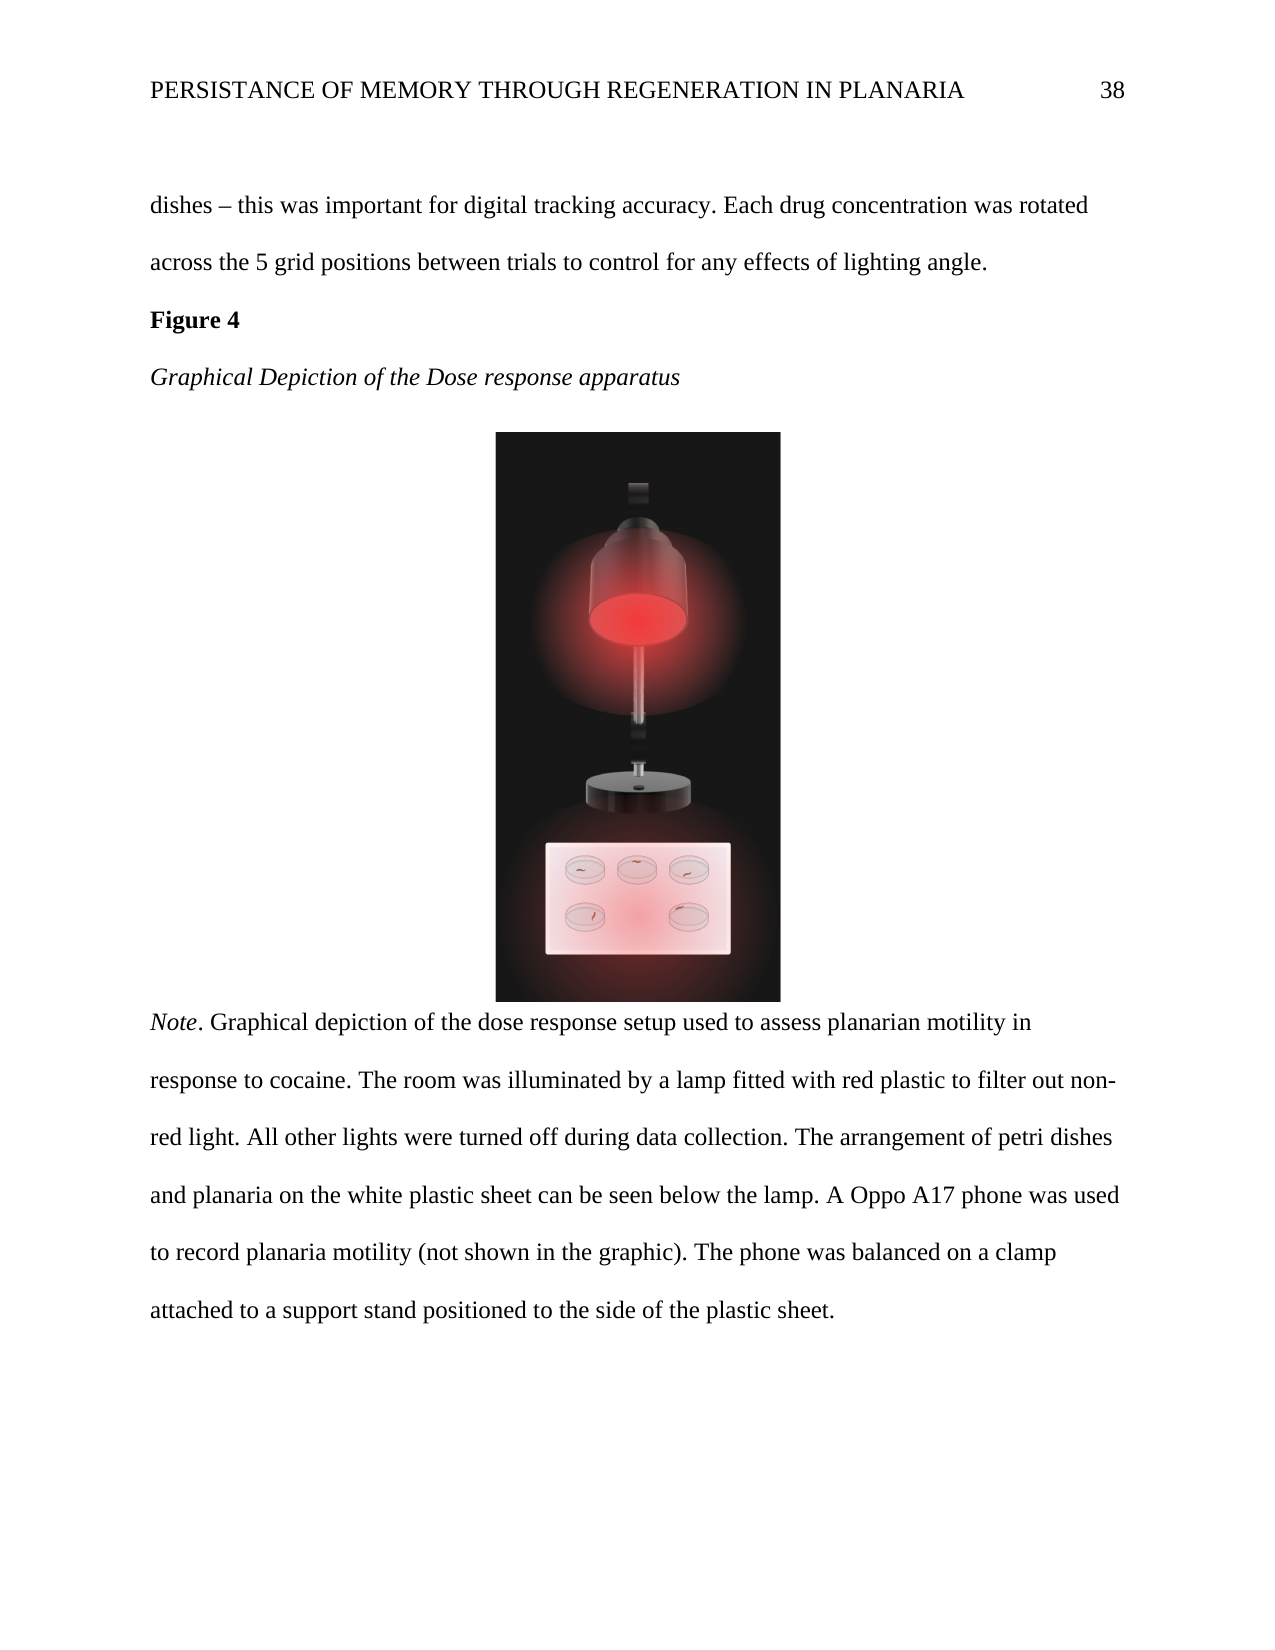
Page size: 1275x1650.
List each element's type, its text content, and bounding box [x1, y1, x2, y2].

text Graphical Depiction of the Dose response apparatus [150, 362, 1125, 391]
text Note. Graphical depiction of the dose response setup used to assess planarian motility in response to cocaine. The room was illuminated by a lamp fitted with red plastic to filter out non-red light. All other lights were turned off during data collection. The arrangement of petri dishes and planaria on the white plastic sheet can be seen below the lamp. A Oppo A17 phone was used to record planaria motility (not shown in the graphic). The phone was balanced on a clamp attached to a support stand positioned to the side of the plastic sheet. [150, 1007, 1125, 1324]
picture [150, 432, 1125, 1002]
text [150, 190, 1125, 276]
title Figure 4 [150, 305, 1125, 334]
